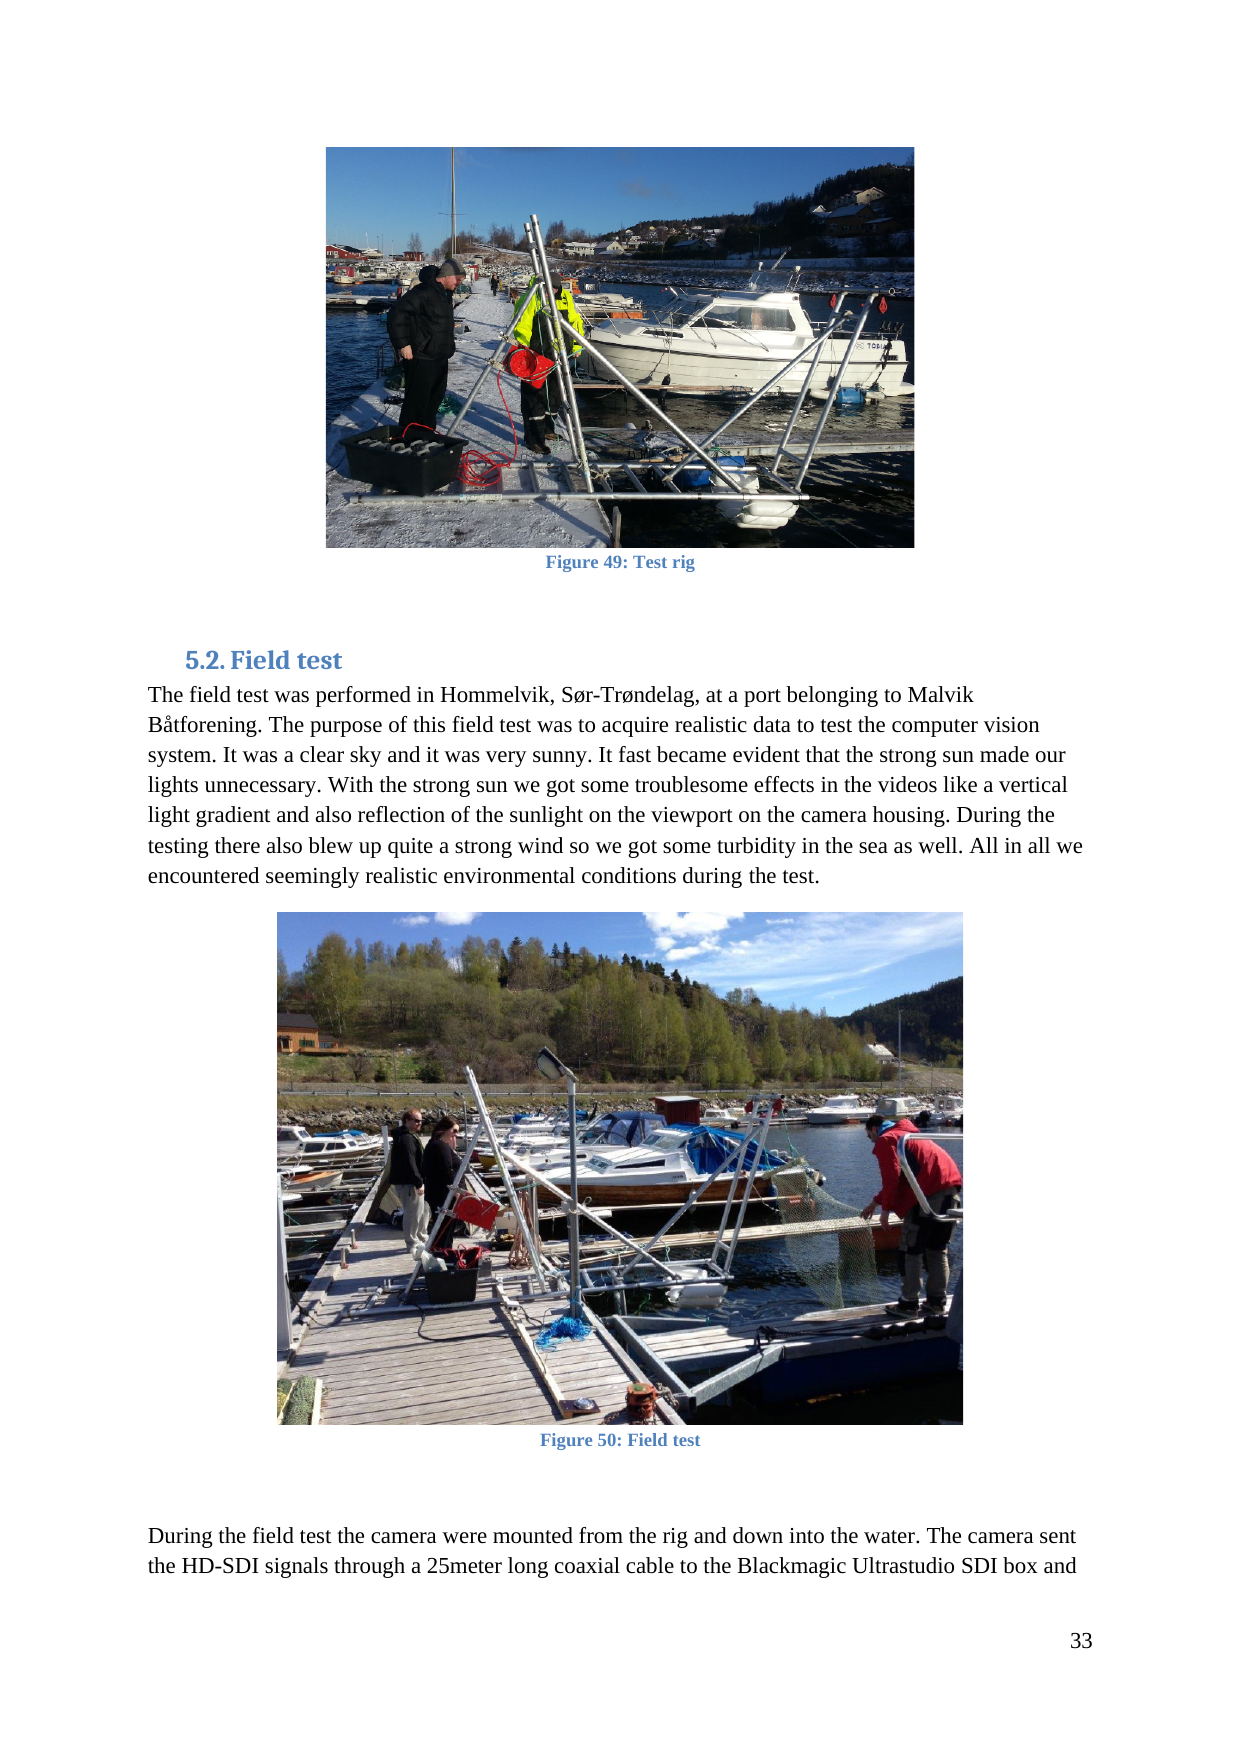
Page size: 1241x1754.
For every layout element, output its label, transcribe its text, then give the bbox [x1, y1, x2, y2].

text The field test was performed in Hommelvik, Sør-Trøndelag, at a port belonging to Malvik Båtforening. The purpose of this field test was to acquire realistic data to test the computer vision system. It was a clear sky and it was very sunny. It fast became evident that the strong sun made our lights unnecessary. With the strong sun we got some troublesome effects in the videos like a vertical light gradient and also reflection of the sunlight on the viewport on the camera housing. During the testing there also blew up quite a strong wind so we got some turbidity in the sea as well. All in all we encountered seemingly realistic environmental conditions during the test. [148, 681, 1093, 888]
text Figure 50: Field test [148, 1428, 1093, 1450]
subtitle Field test [185, 645, 1093, 676]
picture [277, 912, 964, 1425]
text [148, 1522, 1093, 1578]
text Figure 49: Test rig [148, 551, 1093, 573]
picture [325, 147, 915, 548]
